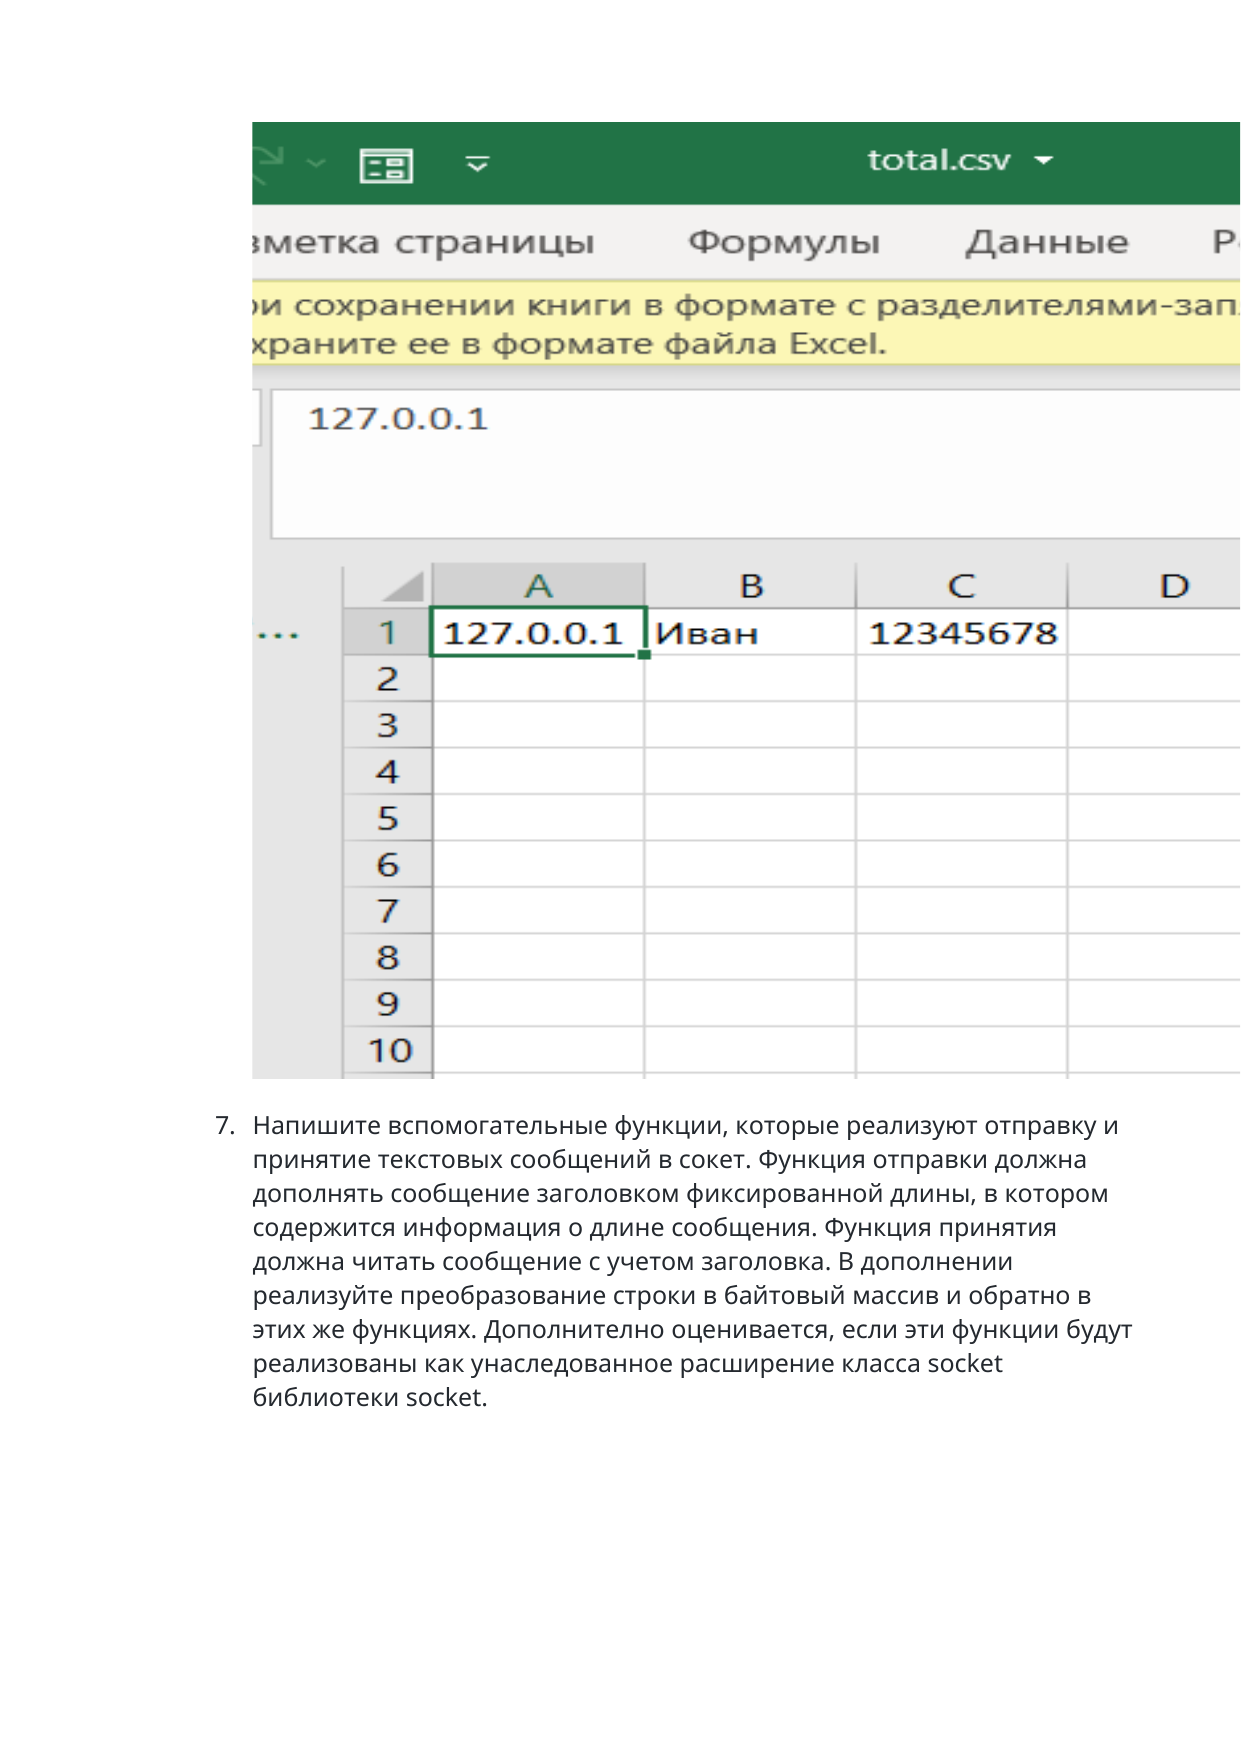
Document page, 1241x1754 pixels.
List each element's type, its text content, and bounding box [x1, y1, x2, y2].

picture [252, 122, 1241, 1079]
list Напишите вспомогательные функции, которые реализуют отправку и принятие текстовых сообщений в сокет. Функция отправки должна дополнять сообщение заголовком фиксированной длины, в котором содержится информация о длине сообщения. Функция принятия должна читать сообщение с учетом заголовка. В дополнении реализуйте преобразование строки в байтовый массив и обратно в этих же функциях. Дополнително оценивается, если эти функции будут реализованы как унаследованное расширение класса socket библиотеки socket. [215, 1107, 1152, 1414]
